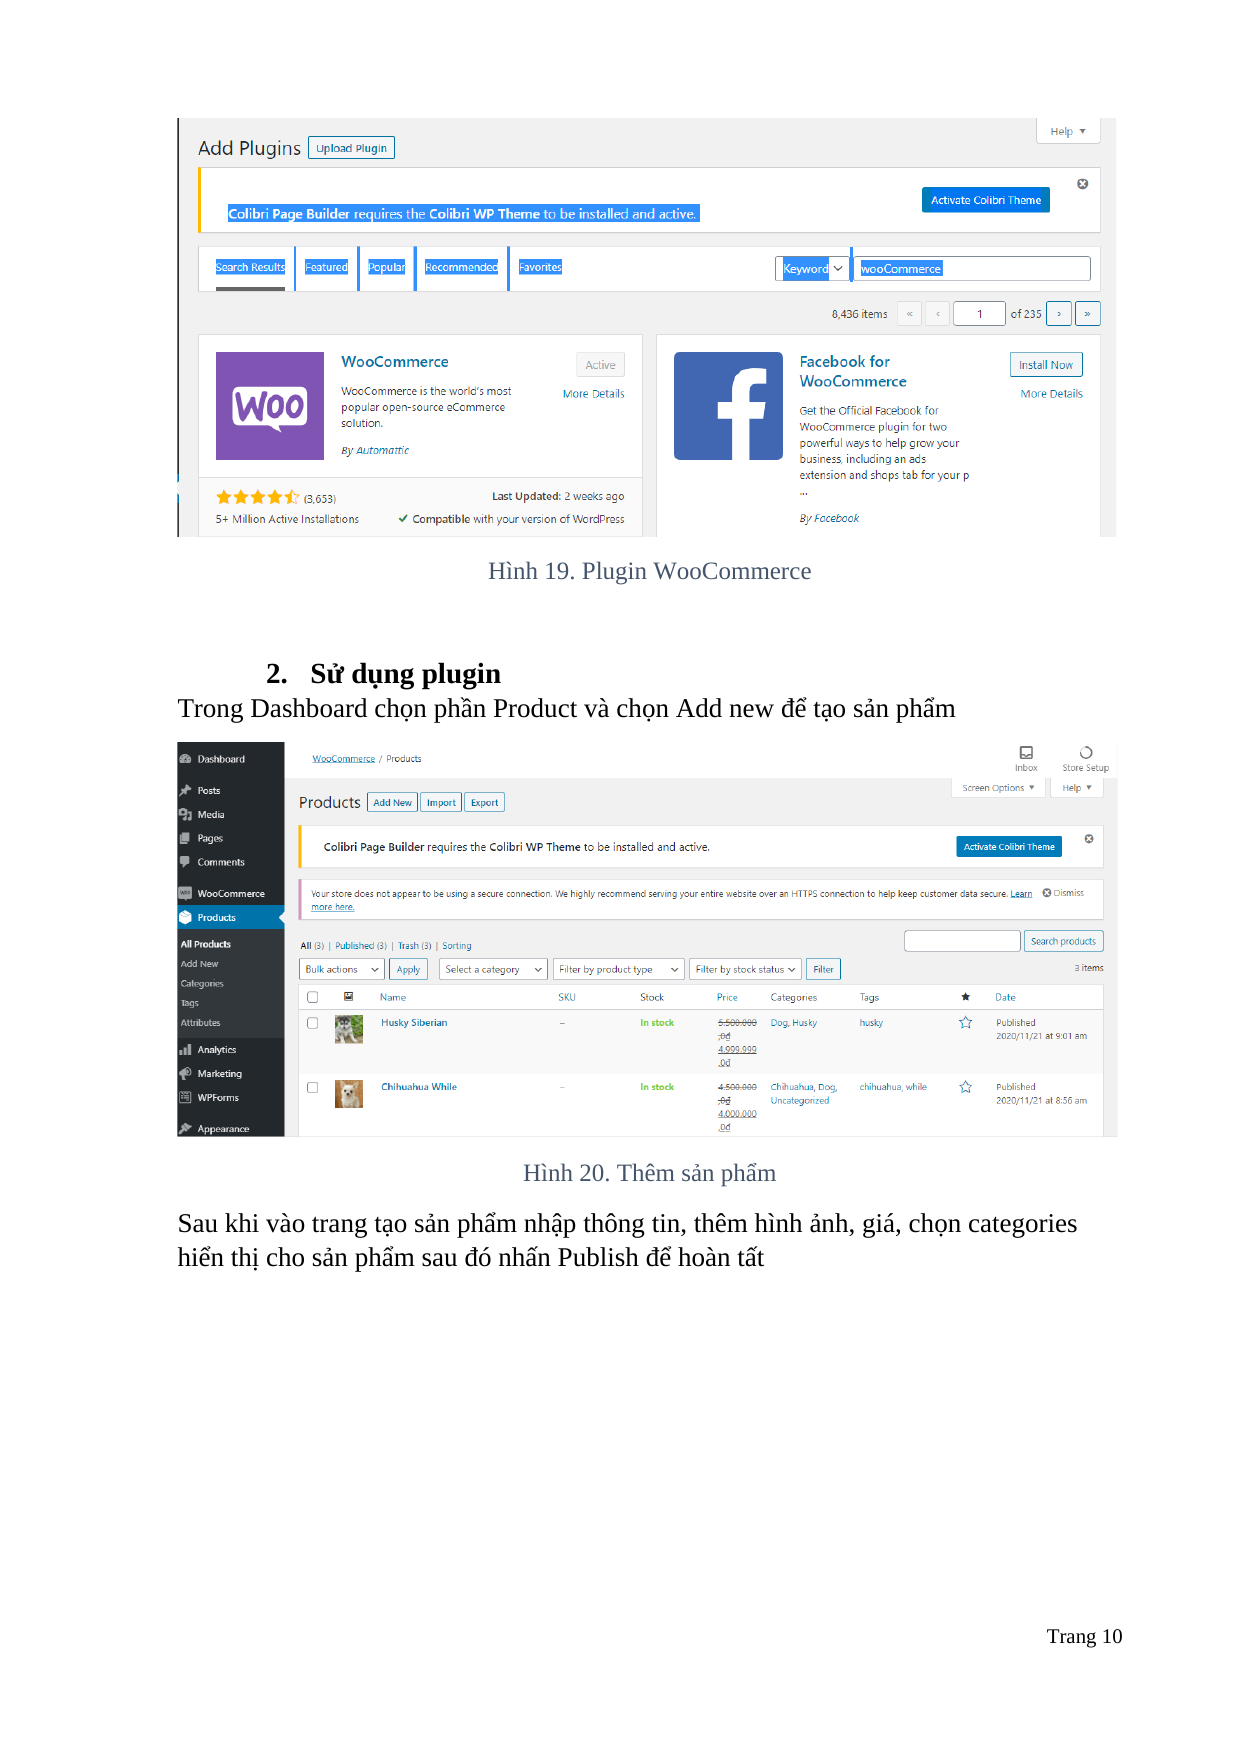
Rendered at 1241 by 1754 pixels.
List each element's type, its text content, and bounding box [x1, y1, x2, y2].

text Sau khi vào trang tạo sản phẩm nhập thông tin, thêm hình ảnh, giá, chọn categories hiển thị cho sản phẩm sau đó nhấn Publish để hoàn tất [177, 1208, 1122, 1272]
picture [180, 911, 191, 923]
text Hình 20. Thêm sản phẩm [177, 1158, 1122, 1187]
subtitle Sử dụng plugin [177, 656, 1122, 689]
text Hình 19. Plugin WooCommerce [177, 556, 1122, 585]
text Trong Dashboard chọn phần Product và chọn Add new để tạo sản phẩm [177, 692, 1122, 723]
picture [177, 118, 1117, 537]
picture [177, 742, 1118, 1139]
